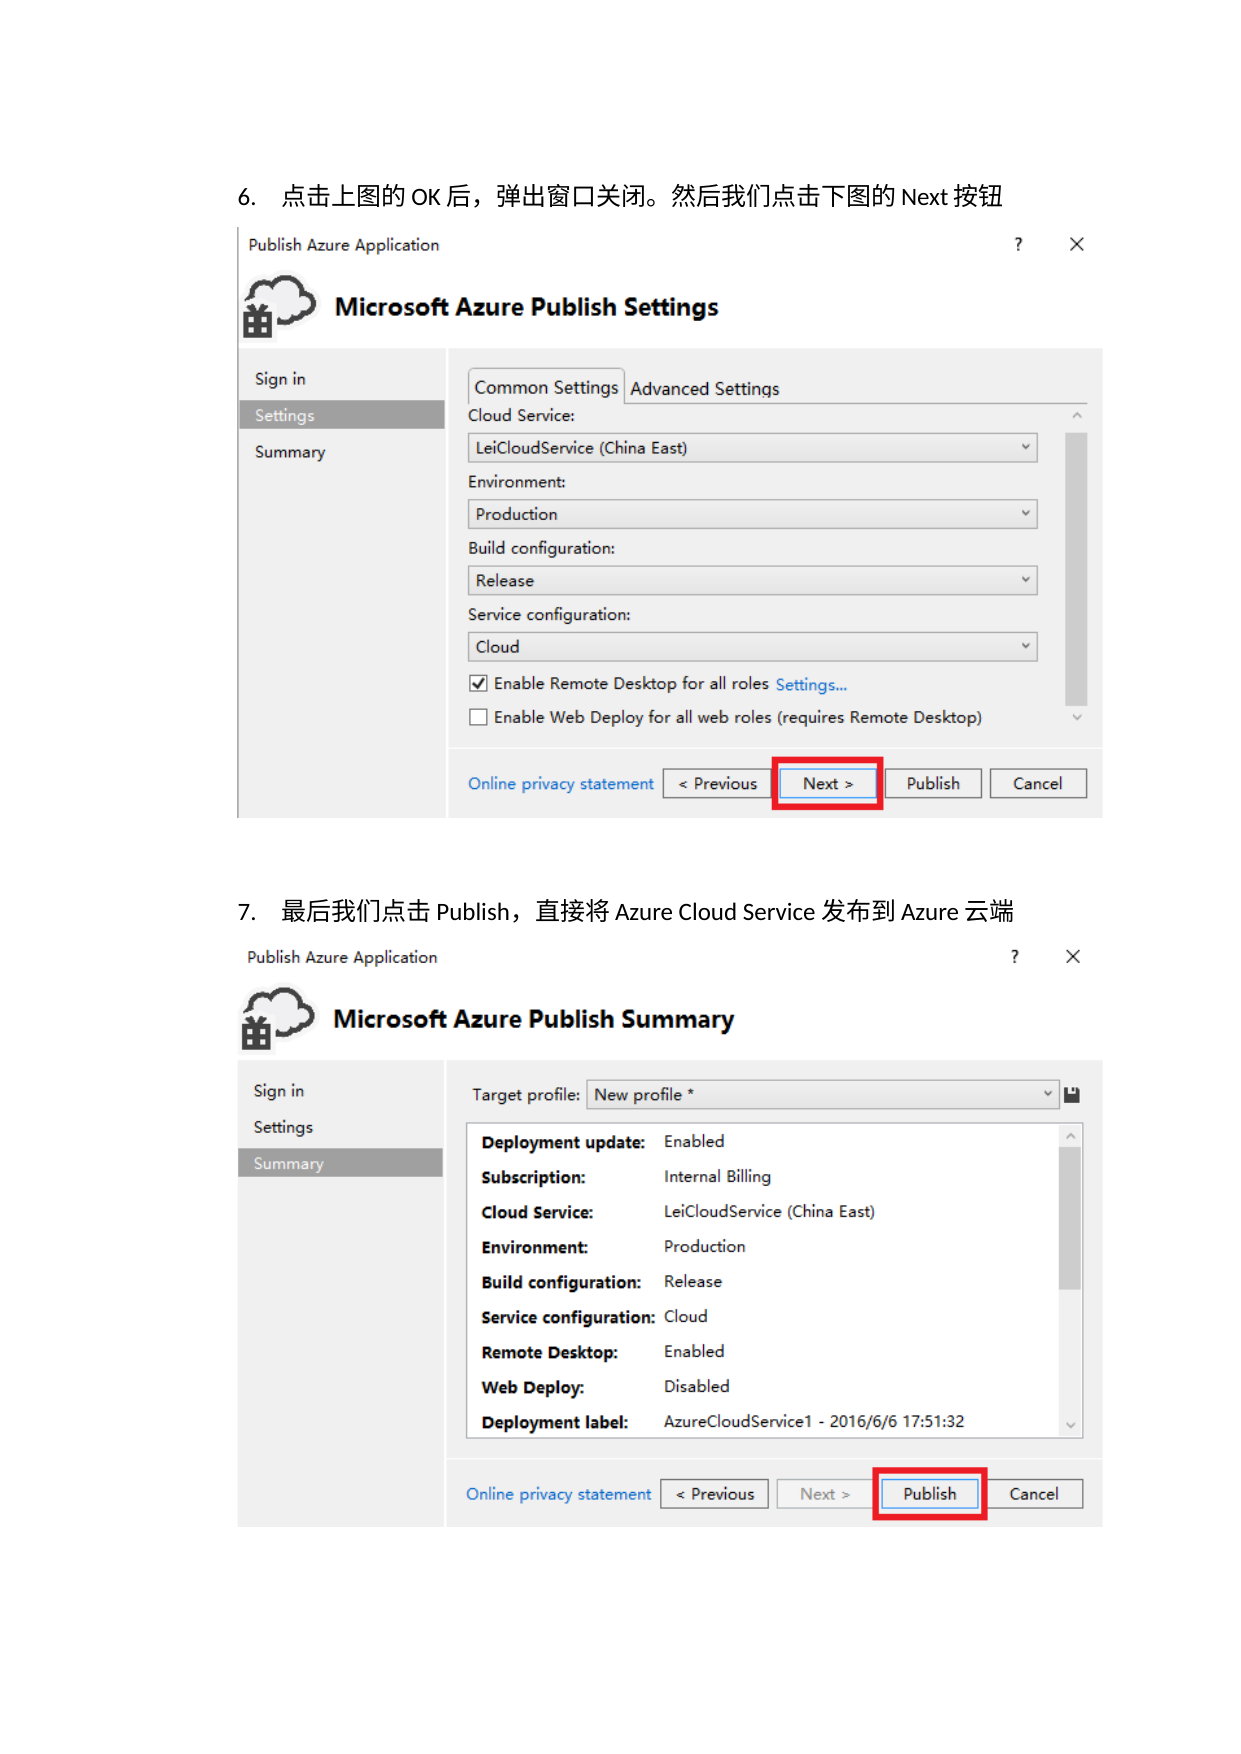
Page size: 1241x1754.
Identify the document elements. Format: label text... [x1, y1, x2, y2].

list 点击上图的OK后，弹出窗口关闭。然后我们点击下图的Next按钮 [237, 162, 1053, 227]
picture [237, 227, 1103, 818]
picture [237, 942, 1103, 1527]
list 最后我们点击Publish，直接将Azure Cloud Service发布到Azure云端 [237, 877, 1053, 942]
